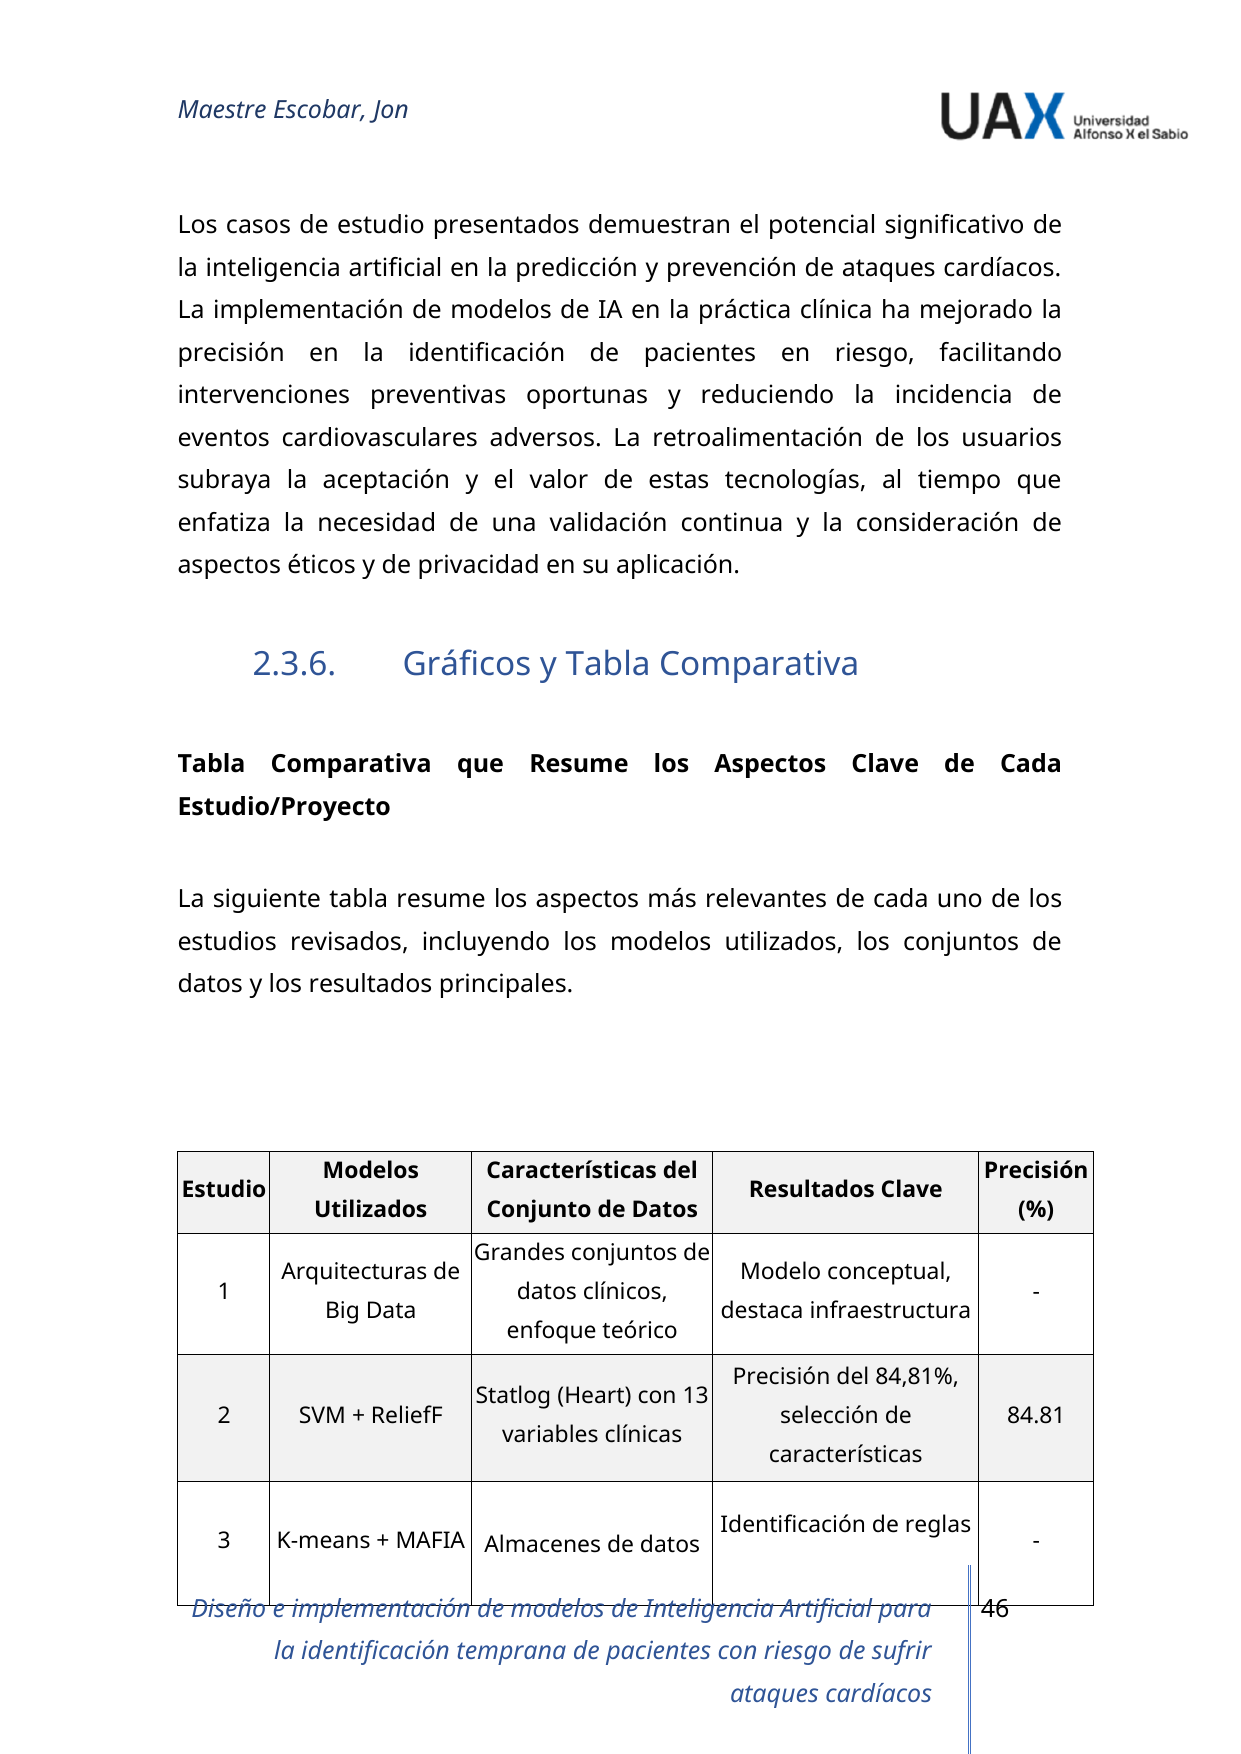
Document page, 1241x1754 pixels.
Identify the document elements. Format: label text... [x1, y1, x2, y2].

table_cell Almacenes de datos con registros de alto volumen [472, 1482, 712, 1605]
table_cell Precisión del 84,81%, selección de características [713, 1355, 978, 1481]
table_cell - [979, 1482, 1093, 1605]
table_cell Statlog (Heart) con 13 variables clínicas [472, 1355, 712, 1481]
list Gráficos y Tabla Comparativa [252, 639, 1063, 685]
table_cell Identificación de reglas clínicas, resultados cualitativos [713, 1482, 978, 1605]
text La siguiente tabla resume los aspectos más relevantes de cada uno de los estudios revisados, incluyendo los modelos utilizados, los conjuntos de datos y los resultados principales. [177, 881, 1063, 1000]
text Los casos de estudio presentados demuestran el potencial significativo de la inteligencia artificial en la predicción y prevención de ataques cardíacos. La implementación de modelos de IA en la práctica clínica ha mejorado la precisión en la identificación de pacientes en riesgo, facilitando intervenciones preventivas oportunas y reduciendo la incidencia de eventos cardiovasculares adversos. La retroalimentación de los usuarios subraya la aceptación y el valor de estas tecnologías, al tiempo que enfatiza la necesidad de una validación continua y la consideración de aspectos éticos y de privacidad en su aplicación. [177, 207, 1063, 581]
table_cell 1 [178, 1234, 269, 1353]
table_cell - [979, 1234, 1093, 1353]
table_cell 84.81 [979, 1355, 1093, 1481]
table_header Estudio [178, 1152, 269, 1233]
text Tabla Comparativa que Resume los Aspectos Clave de Cada Estudio/Proyecto [177, 746, 1063, 823]
picture [940, 89, 1192, 144]
table_cell 3 [178, 1482, 269, 1605]
table_cell Grandes conjuntos de datos clínicos, enfoque teórico [472, 1234, 712, 1353]
table_cell Arquitecturas de Big Data [270, 1234, 471, 1353]
table_header Resultados Clave [713, 1152, 978, 1233]
table_header Modelos Utilizados [270, 1152, 471, 1233]
table_cell 2 [178, 1355, 269, 1481]
table_header Características del Conjunto de Datos [472, 1152, 712, 1233]
table_cell Modelo conceptual, destaca infraestructura [713, 1234, 978, 1353]
table_header Precisión (%) [979, 1152, 1093, 1233]
table_cell K-means + MAFIA [270, 1482, 471, 1605]
table_cell SVM + ReliefF [270, 1355, 471, 1481]
